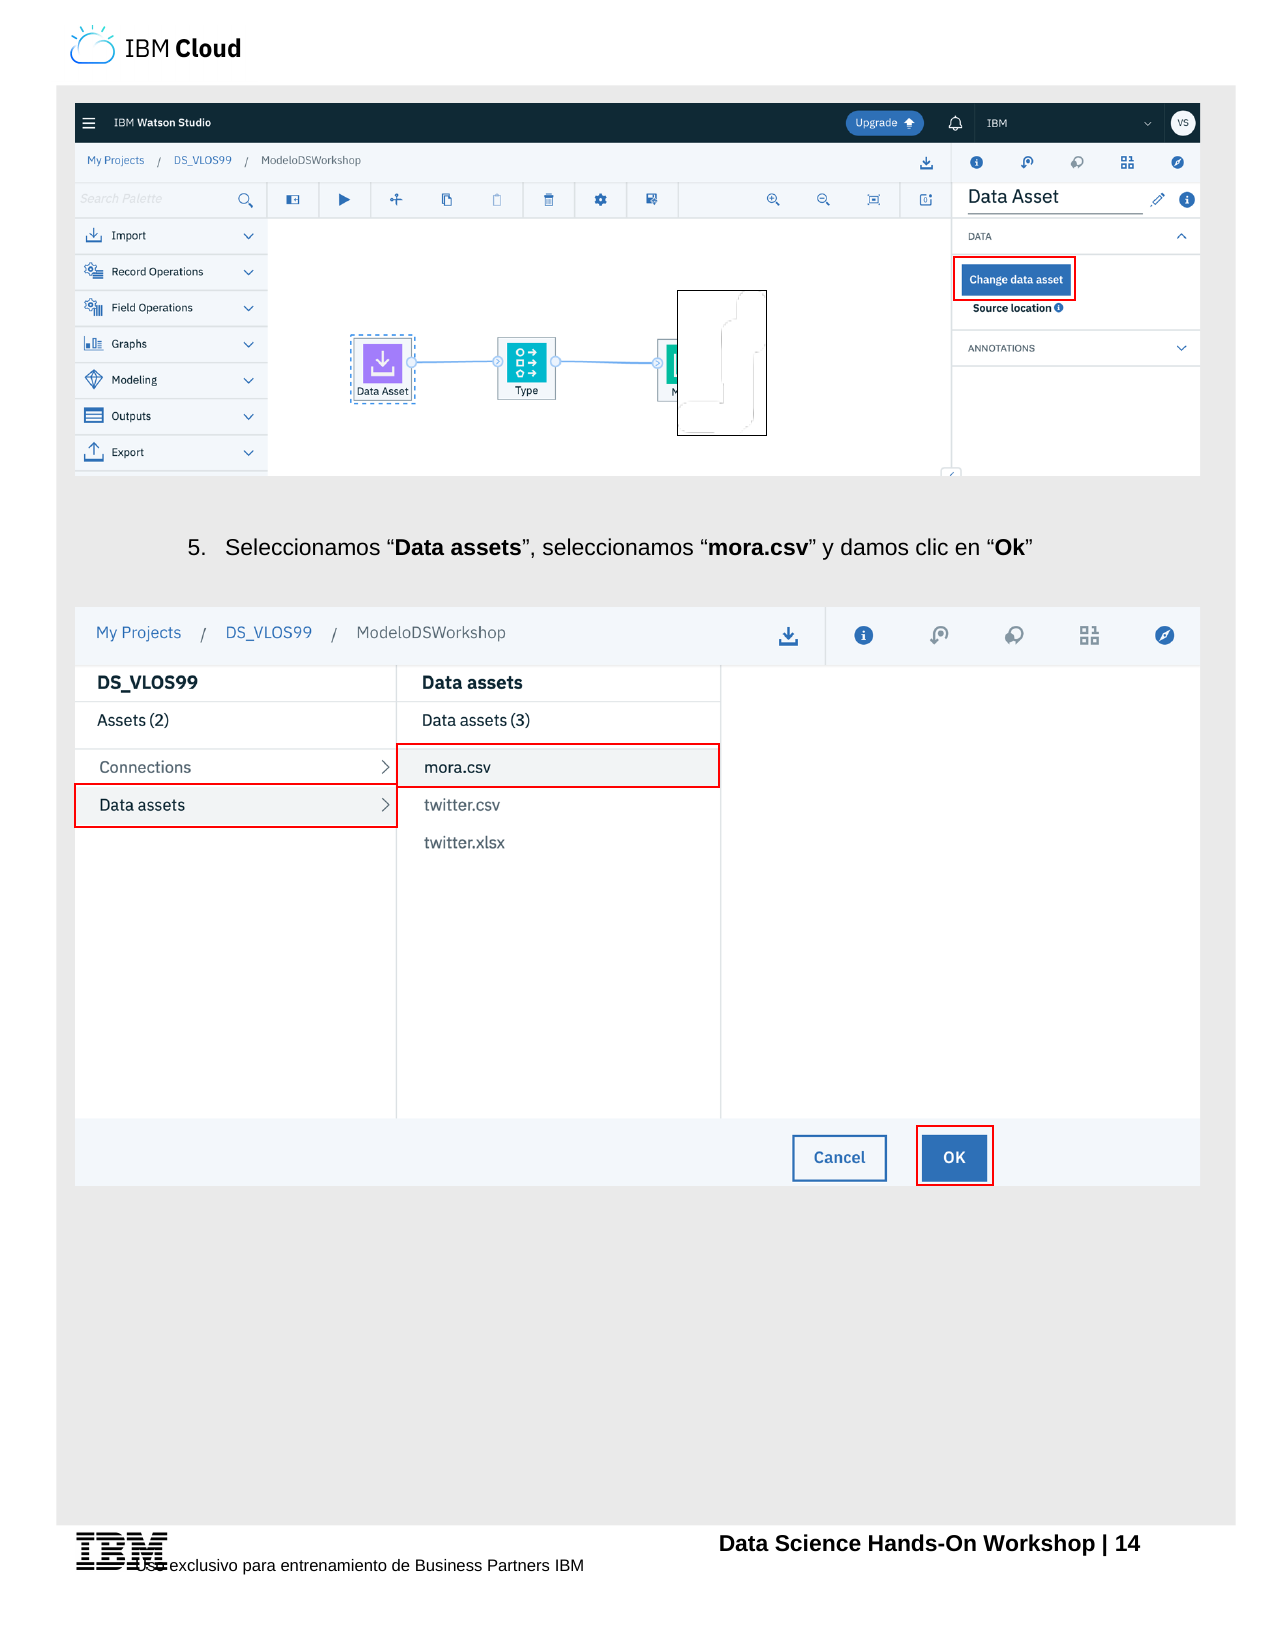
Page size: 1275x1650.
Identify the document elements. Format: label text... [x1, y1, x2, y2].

list Seleccionamos “Data assets”, seleccionamos “mora.csv” y damos clic en “Ok” [187, 533, 1140, 560]
picture [51, 25, 259, 82]
picture [76, 785, 396, 826]
picture [75, 1531, 170, 1572]
picture [398, 745, 718, 786]
picture [918, 1127, 992, 1184]
picture [75, 103, 1200, 476]
picture [75, 607, 1200, 1186]
